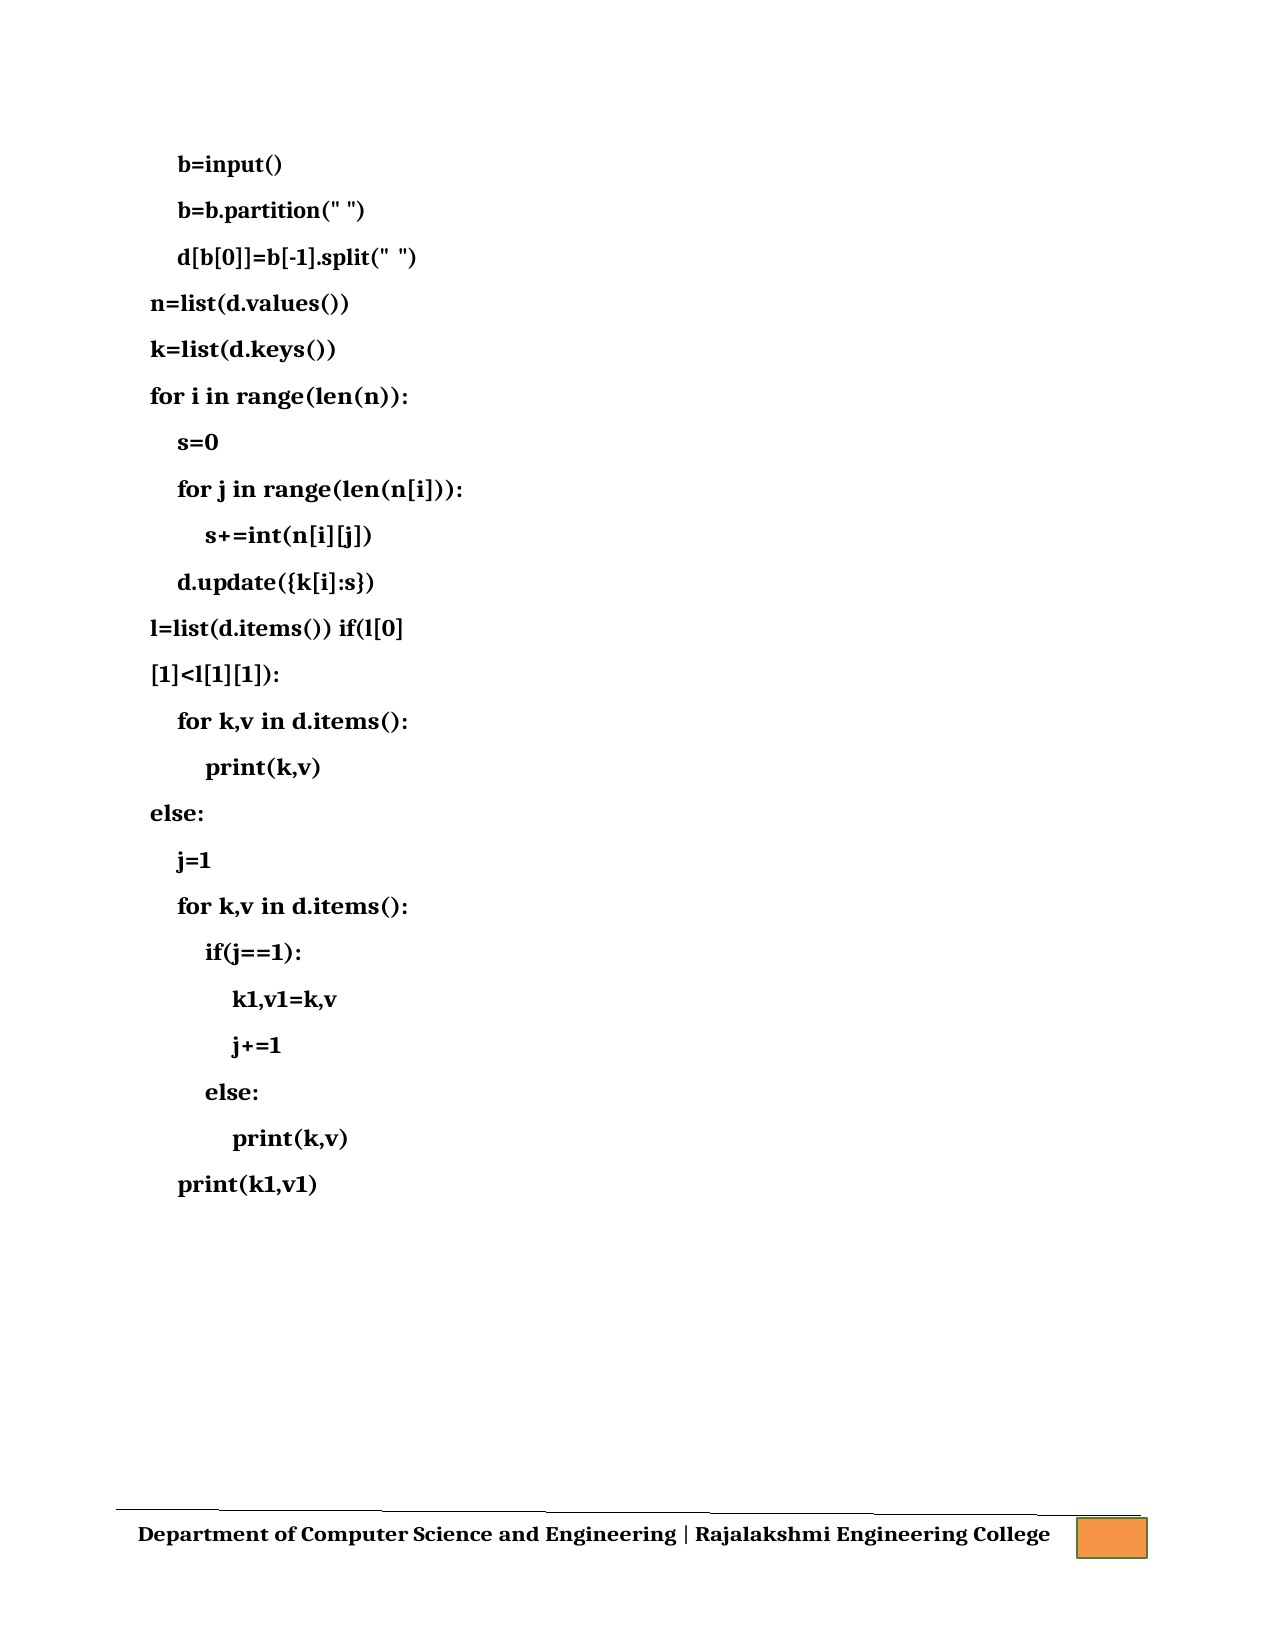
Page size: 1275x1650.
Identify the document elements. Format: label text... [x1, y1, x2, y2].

subtitle n=list(d.values()) k=list(d.keys()) [150, 290, 369, 364]
text s+=int(n[i][j]) [205, 521, 1219, 549]
subtitle d.update({k[i]:s}) l=list(d.items()) if(l[0][1]<l[1][1]): [150, 568, 432, 689]
subtitle else: [150, 799, 1219, 827]
subtitle for j in range(len(n[i])): [177, 475, 1219, 503]
text print(k,v) print(k1,v1) [177, 1124, 369, 1198]
subtitle for k,v in d.items(): if(j==1): [177, 893, 414, 967]
text j=1 [177, 846, 1219, 874]
text b=input() b=b.partition(" ") d[b[0]]=b[-1].split(" ") [177, 151, 434, 271]
text for i in range(len(n)): s=0 [150, 383, 413, 457]
text k1,v1=k,v j+=1 [232, 986, 369, 1059]
subtitle else: [205, 1078, 1219, 1106]
text for k,v in d.items(): print(k,v) [177, 708, 414, 781]
